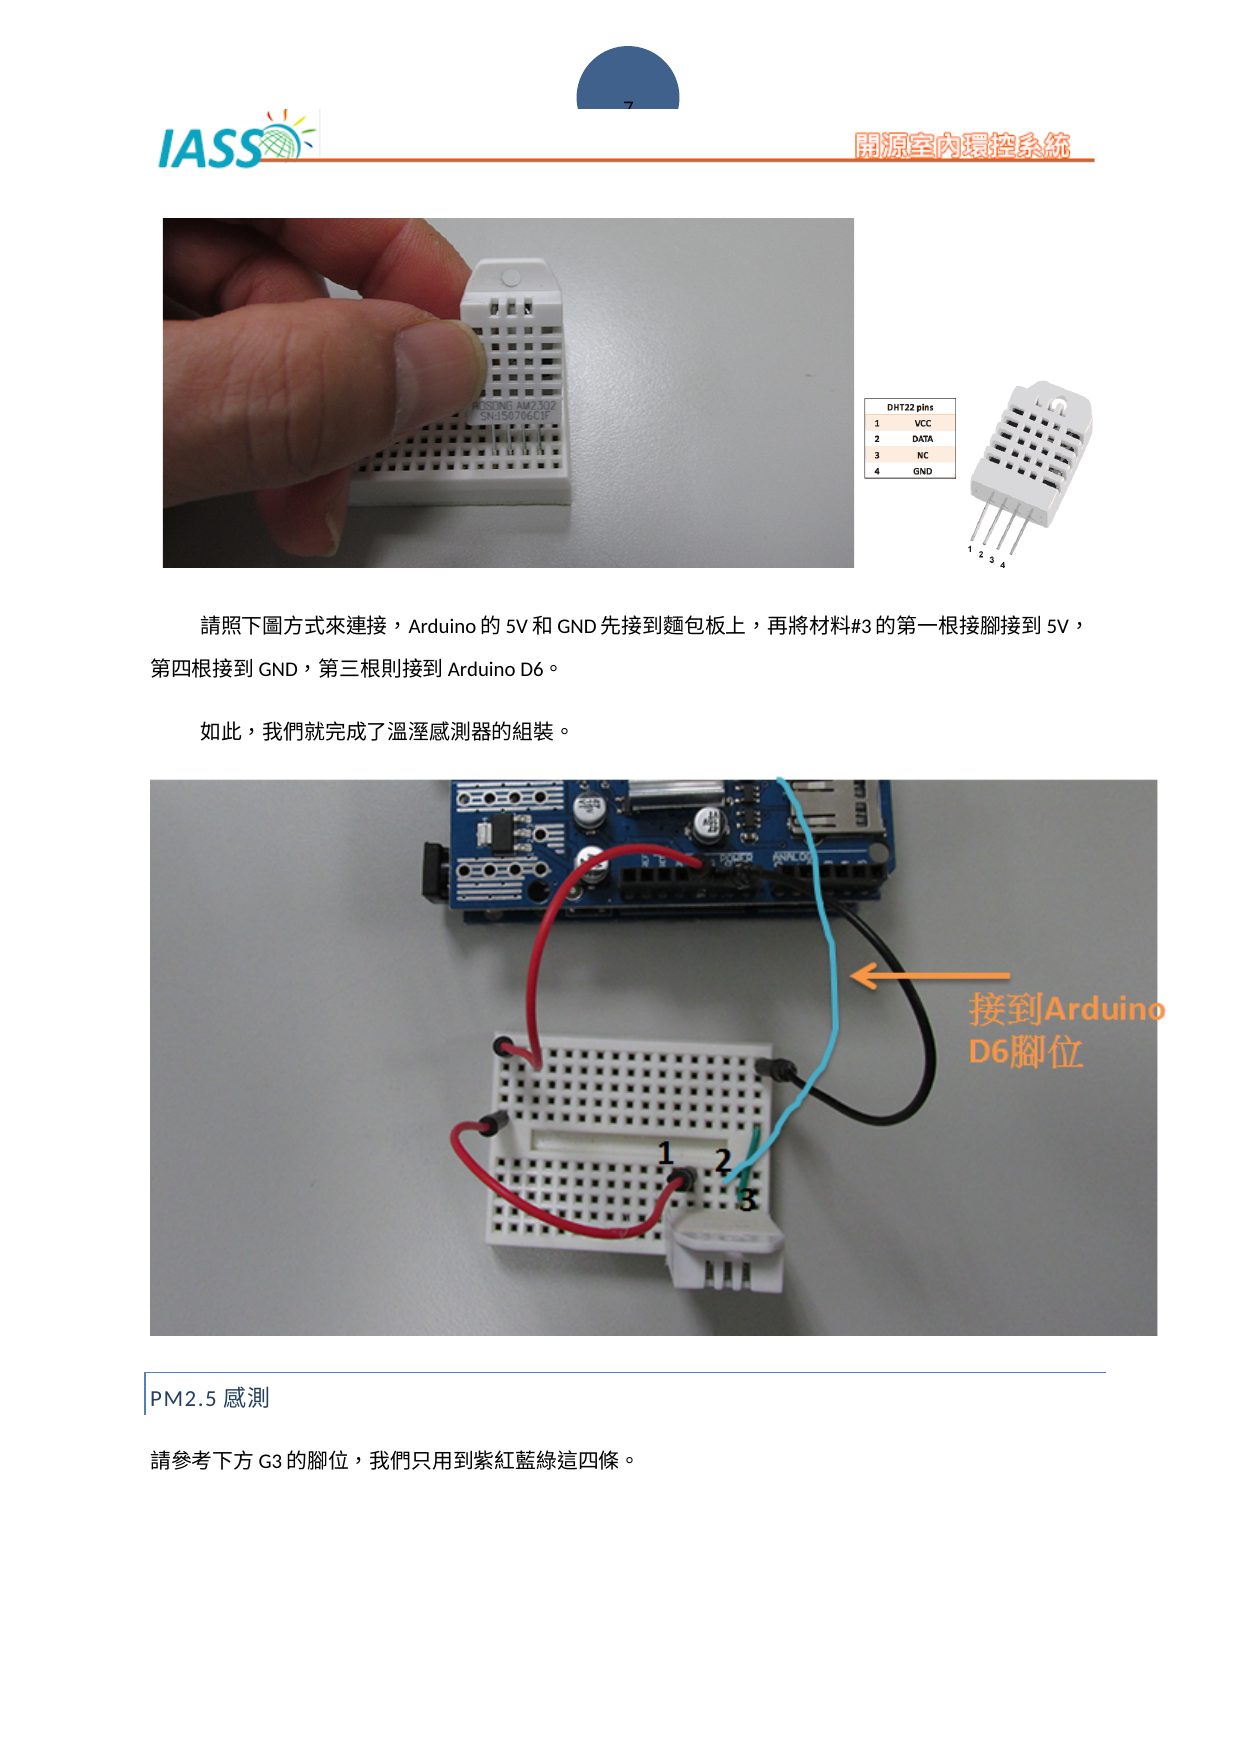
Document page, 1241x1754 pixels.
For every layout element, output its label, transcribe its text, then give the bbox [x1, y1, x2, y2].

picture [150, 109, 1107, 171]
text 請照下圖方式來連接，Arduino的5V和GND先接到麵包板上，再將材料#3的第一根接腳接到5V，第四根接到GND，第三根則接到Arduino D6。 [150, 605, 1106, 686]
text 請參考下方G3的腳位，我們只用到紫紅藍綠這四條。 [150, 1441, 1106, 1478]
subtitle PM2.5感測 [146, 1373, 1106, 1415]
picture [863, 376, 1094, 568]
text 如此，我們就完成了溫溼感測器的組裝。 [150, 711, 1106, 749]
picture [150, 775, 1190, 1336]
picture [162, 218, 855, 568]
